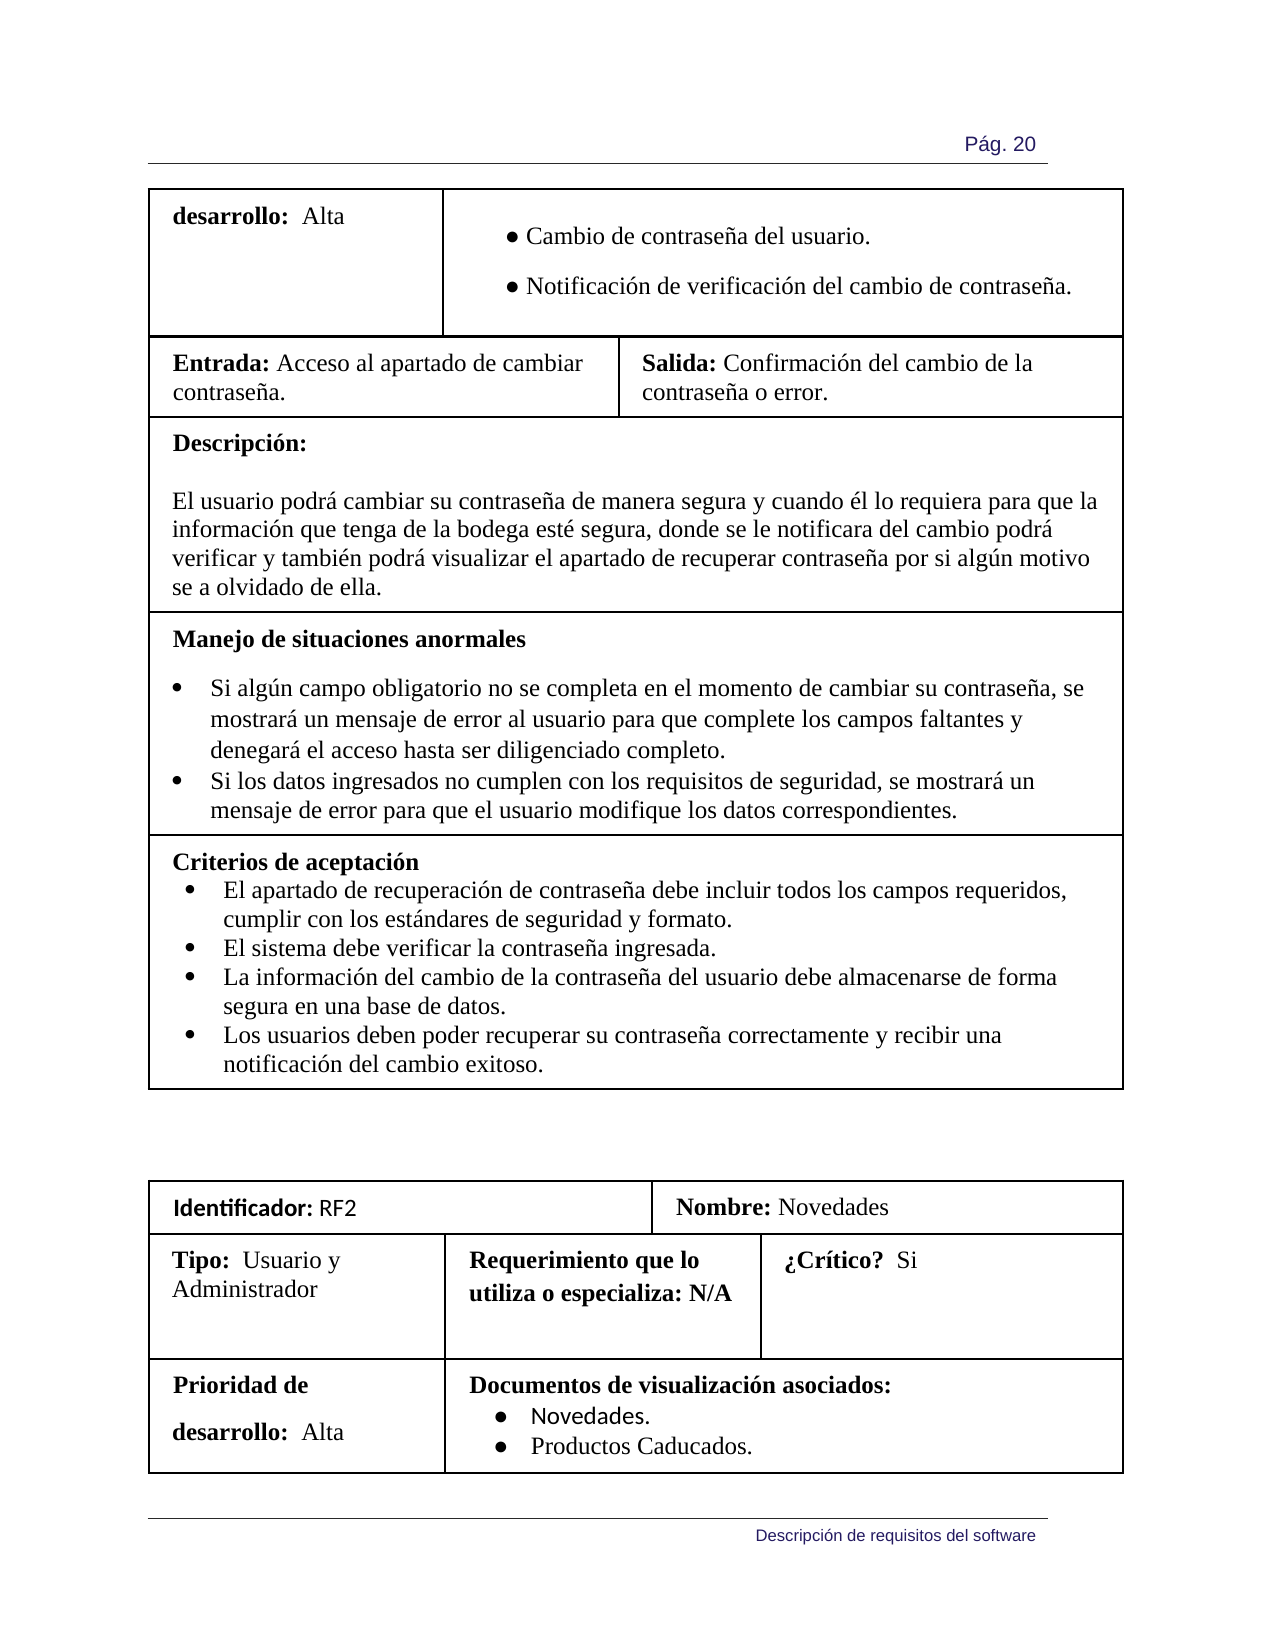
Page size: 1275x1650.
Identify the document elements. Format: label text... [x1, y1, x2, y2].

table_cell Entrada: Acceso al apartado de cambiar contraseña. [150, 338, 618, 416]
table_cell ¿Crítico? Si [762, 1235, 1122, 1358]
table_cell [444, 190, 1122, 335]
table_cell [446, 1360, 1122, 1472]
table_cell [150, 1360, 444, 1472]
table_cell Manejo de situaciones anormales Si algún campo obligatorio no se completa en el momento de cambiar su contraseña, se mostrará un mensaje de error al usuario para que complete los campos faltantes y denegará el acceso hasta ser diligenciado completo. Si los datos ingresados no cumplen con los requisitos de seguridad, se mostrará un mensaje de error para que el usuario modifique los datos correspondientes. [150, 613, 1122, 834]
table_cell Descripción: El usuario podrá cambiar su contraseña de manera segura y cuando él lo requiera para que la información que tenga de la bodega esté segura, donde se le notificara del cambio podrá verificar y también podrá visualizar el apartado de recuperar contraseña por si algún motivo se a olvidado de ella. [150, 418, 1122, 611]
table_cell Tipo: Usuario y Administrador [150, 1235, 444, 1358]
table_header Identificador: RF2 [150, 1182, 651, 1233]
table_header Nombre: Novedades [653, 1182, 1122, 1233]
table_cell Requerimiento que lo utiliza o especializa: N/A [446, 1235, 760, 1358]
table_cell Criterios de aceptación El apartado de recuperación de contraseña debe incluir todos los campos requeridos, cumplir con los estándares de seguridad y formato. El sistema debe verificar la contraseña ingresada. La información del cambio de la contraseña del usuario debe almacenarse de forma segura en una base de datos. Los usuarios deben poder recuperar su contraseña correctamente y recibir una notificación del cambio exitoso. [150, 836, 1122, 1088]
table_cell Salida: Confirmación del cambio de la contraseña o error. [620, 338, 1122, 416]
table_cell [150, 190, 442, 335]
